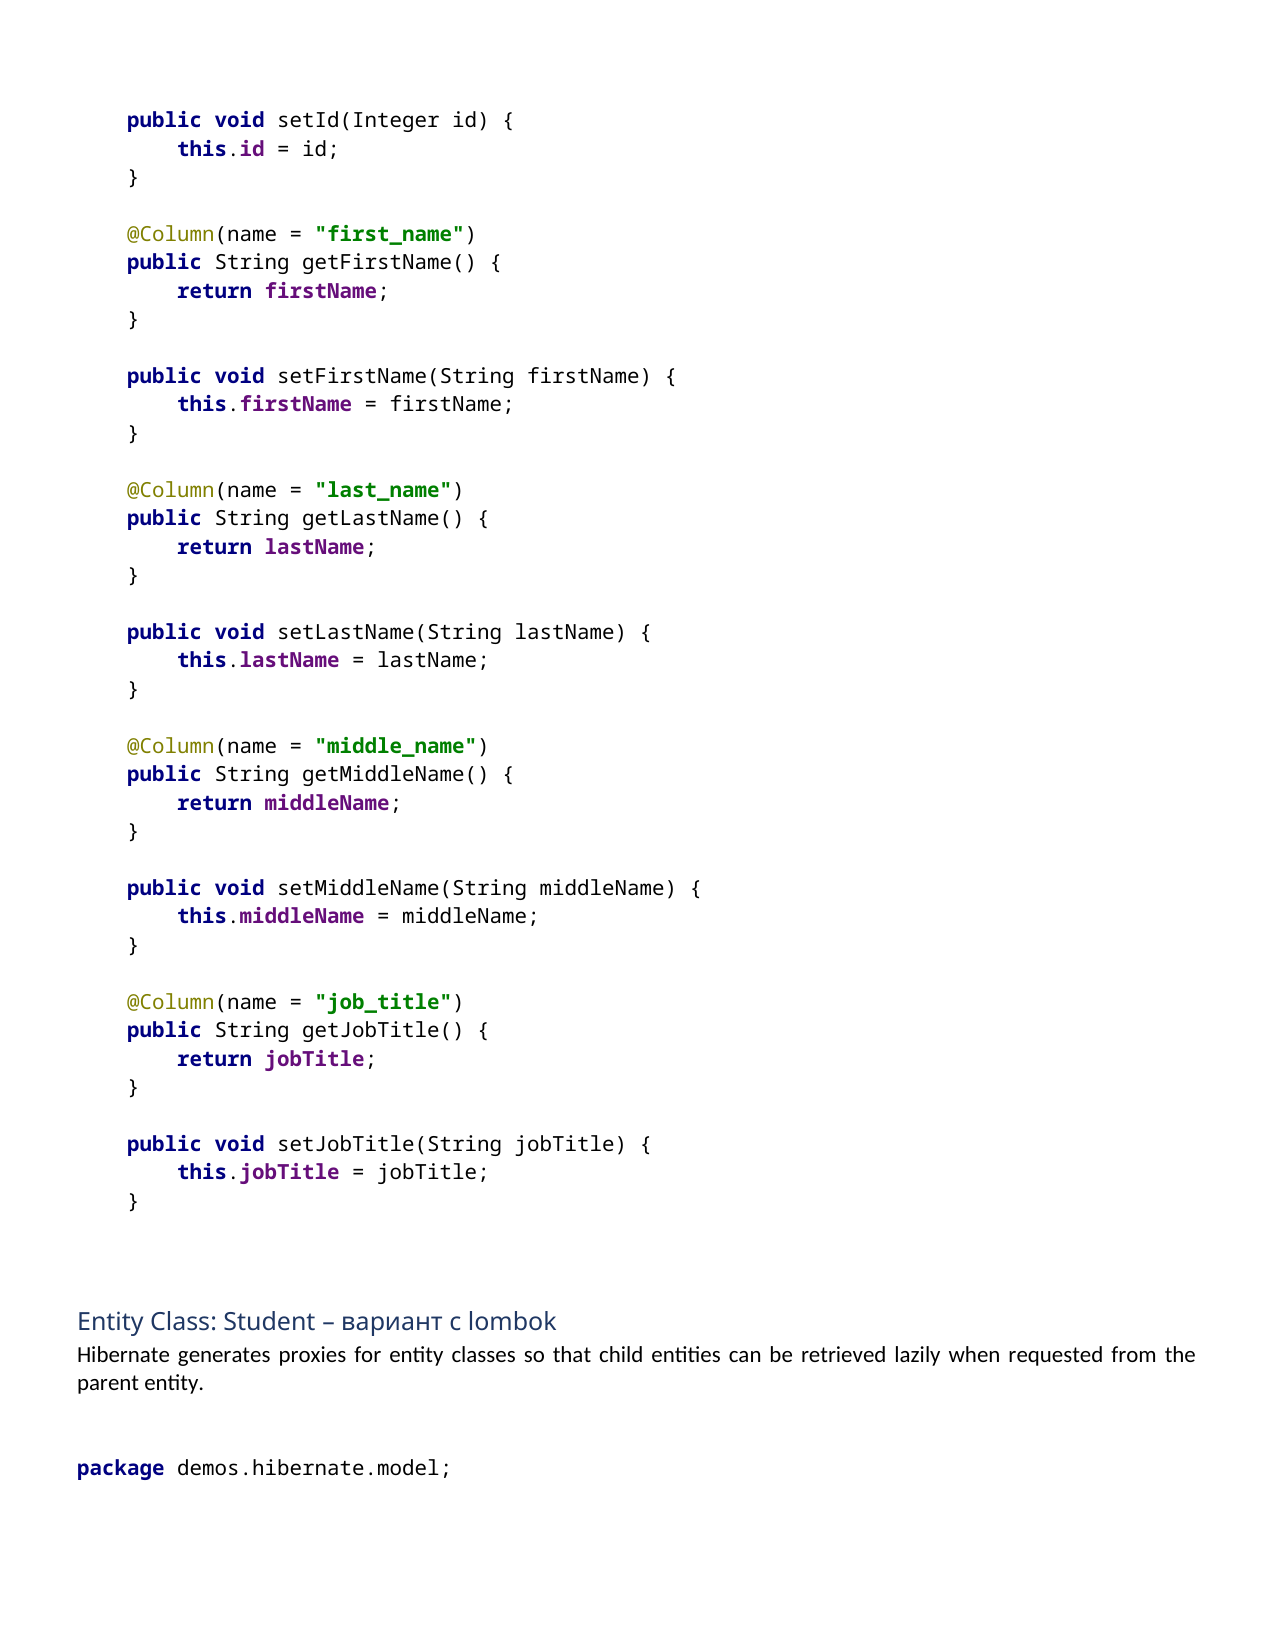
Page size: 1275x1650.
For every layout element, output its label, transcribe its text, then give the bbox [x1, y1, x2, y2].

text Hibernate generates proxies for entity classes so that child entities can be retrieved lazily when requested from the parent entity. [77, 1341, 1198, 1397]
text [77, 1453, 1198, 1510]
subtitle Entity Class: Student – вариант с lombok [77, 1304, 1198, 1338]
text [77, 77, 1198, 1214]
